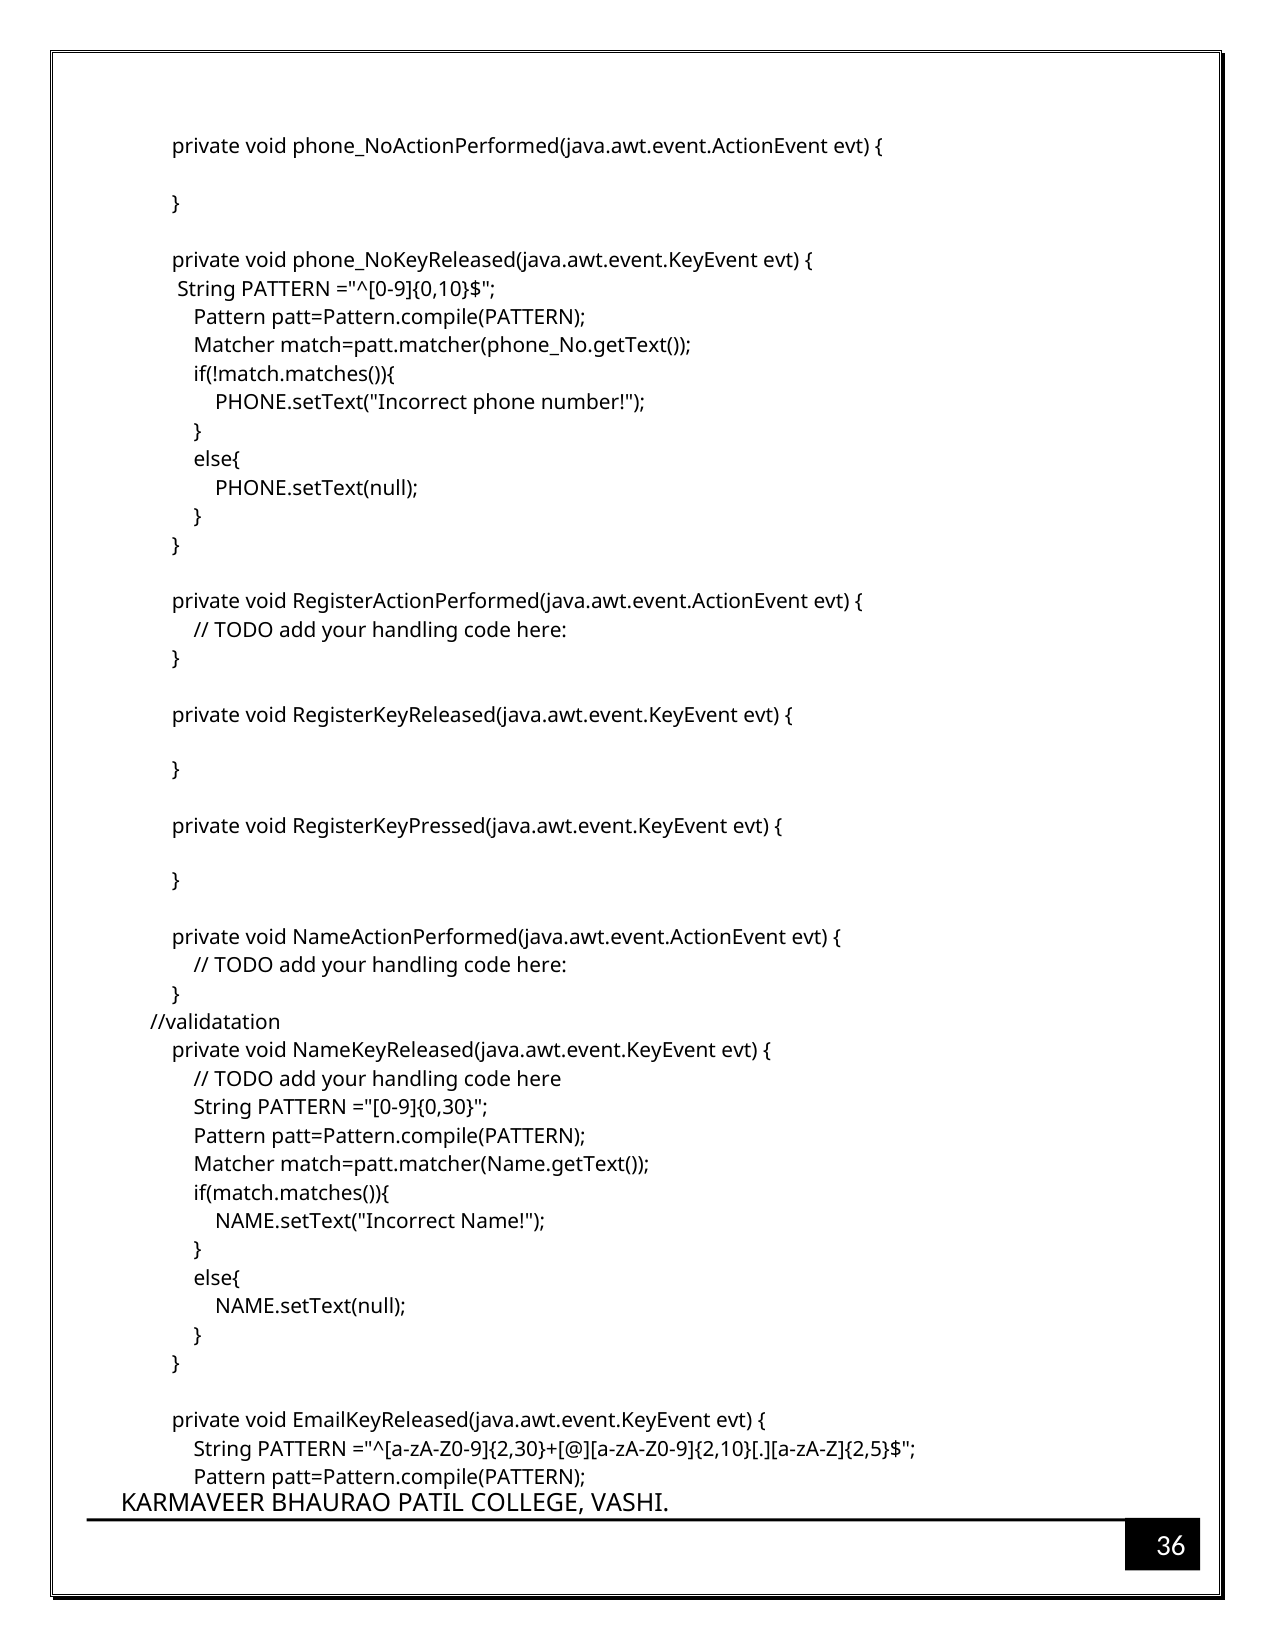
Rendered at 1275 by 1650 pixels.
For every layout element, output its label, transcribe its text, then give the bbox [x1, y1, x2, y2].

text // TODO add your handling code here [150, 1064, 1131, 1092]
text String PATTERN ="[0-9]{0,30}"; [150, 1092, 1131, 1121]
text private void RegisterKeyReleased(java.awt.event.KeyEvent evt) { [150, 700, 1131, 729]
text } [150, 643, 1131, 672]
text String PATTERN ="^[a-zA-Z0-9]{2,30}+[@][a-zA-Z0-9]{2,10}[.][a-zA-Z]{2,5}$"; [150, 1434, 1131, 1462]
text } [150, 1348, 1131, 1377]
text // TODO add your handling code here: [150, 950, 1131, 979]
text String PATTERN ="^[0-9]{0,10}$"; [150, 274, 1131, 302]
text } [150, 530, 1131, 558]
text private void phone_NoKeyReleased(java.awt.event.KeyEvent evt) { [150, 245, 1131, 274]
text NAME.setText(null); [150, 1291, 1131, 1320]
text private void phone_NoActionPerformed(java.awt.event.ActionEvent evt) { [150, 132, 1131, 160]
text private void RegisterActionPerformed(java.awt.event.ActionEvent evt) { [150, 587, 1131, 615]
text } [150, 979, 1131, 1007]
text Pattern patt=Pattern.compile(PATTERN); [150, 1121, 1131, 1149]
text } [150, 188, 1131, 217]
text Pattern patt=Pattern.compile(PATTERN); [150, 302, 1131, 331]
text } [150, 1320, 1131, 1348]
text Matcher match=patt.matcher(Name.getText()); [150, 1149, 1131, 1178]
text Pattern patt=Pattern.compile(PATTERN); [150, 1462, 1131, 1491]
text else{ [150, 444, 1131, 473]
text Matcher match=patt.matcher(phone_No.getText()); [150, 331, 1131, 359]
text // TODO add your handling code here: [150, 615, 1131, 643]
text } [150, 501, 1131, 530]
text private void NameKeyReleased(java.awt.event.KeyEvent evt) { [150, 1036, 1131, 1064]
text if(match.matches()){ [150, 1178, 1131, 1206]
text } [150, 865, 1131, 893]
text NAME.setText("Incorrect Name!"); [150, 1206, 1131, 1234]
text private void EmailKeyReleased(java.awt.event.KeyEvent evt) { [150, 1405, 1131, 1434]
text } [150, 1234, 1131, 1263]
text } [150, 754, 1131, 783]
text else{ [150, 1263, 1131, 1291]
text private void RegisterKeyPressed(java.awt.event.KeyEvent evt) { [150, 811, 1131, 839]
text PHONE.setText(null); [150, 473, 1131, 501]
text PHONE.setText("Incorrect phone number!"); [150, 387, 1131, 416]
text //validatation [150, 1007, 1131, 1036]
text } [150, 416, 1131, 444]
text if(!match.matches()){ [150, 359, 1131, 387]
text private void NameActionPerformed(java.awt.event.ActionEvent evt) { [150, 922, 1131, 950]
